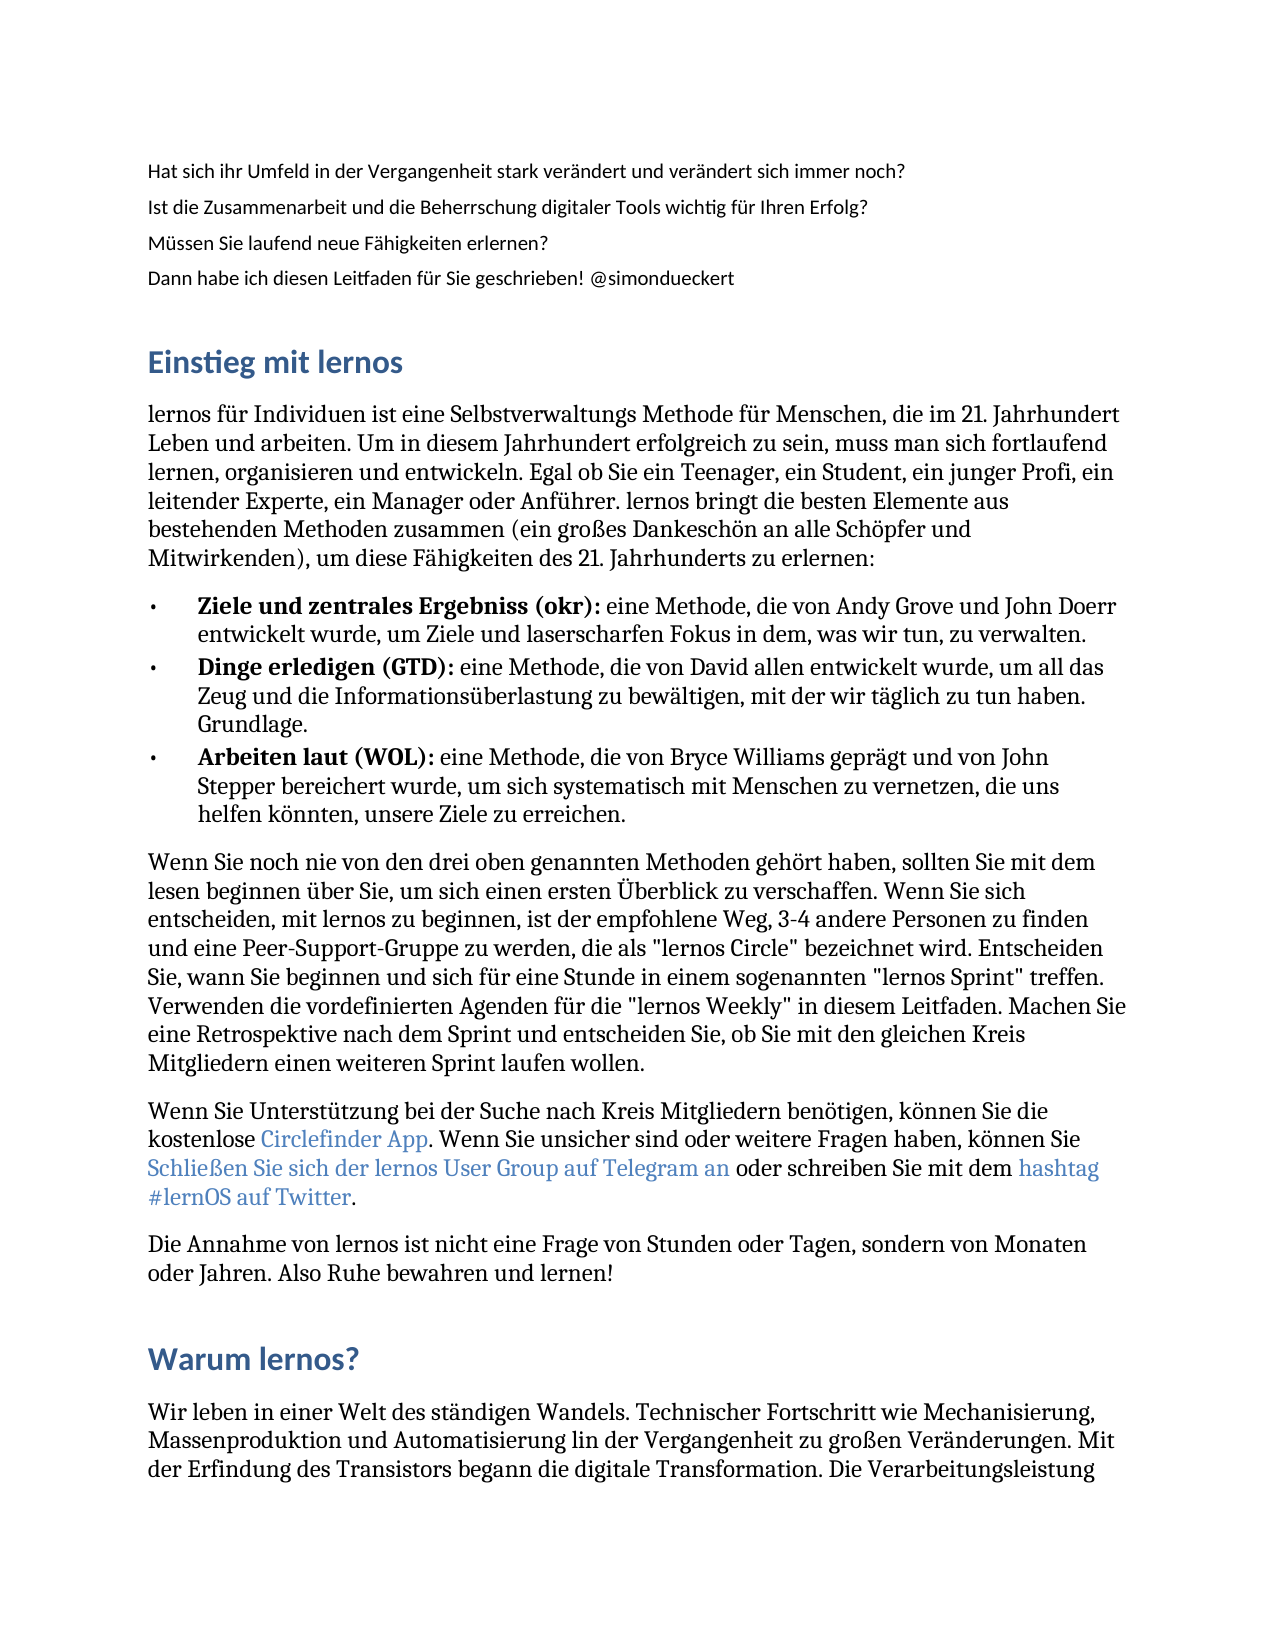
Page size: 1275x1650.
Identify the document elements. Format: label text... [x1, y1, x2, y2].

subtitle Warum lernos? [148, 1338, 1127, 1379]
subtitle Einstieg mit lernos [148, 341, 1127, 382]
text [148, 1397, 1127, 1484]
list Dinge erledigen (GTD): eine Methode, die von David allen entwickelt wurde, um all das Zeug und die Informationsüberlastung zu bewältigen, mit der wir täglich zu tun haben. Grundlage. [148, 653, 1127, 739]
text Wenn Sie noch nie von den drei oben genannten Methoden gehört haben, sollten Sie mit dem lesen beginnen über Sie, um sich einen ersten Überblick zu verschaffen. Wenn Sie sich entscheiden, mit lernos zu beginnen, ist der empfohlene Weg, 3-4 andere Personen zu finden und eine Peer-Support-Gruppe zu werden, die als "lernos Circle" bezeichnet wird. Entscheiden Sie, wann Sie beginnen und sich für eine Stunde in einem sogenannten "lernos Sprint" treffen. Verwenden die vordefinierten Agenden für die "lernos Weekly" in diesem Leitfaden. Machen Sie eine Retrospektive nach dem Sprint und entscheiden Sie, ob Sie mit den gleichen Kreis Mitgliedern einen weiteren Sprint laufen wollen. [148, 848, 1127, 1078]
text Die Annahme von lernos ist nicht eine Frage von Stunden oder Tagen, sondern von Monaten oder Jahren. Also Ruhe bewahren und lernen! [148, 1230, 1127, 1288]
text Wenn Sie Unterstützung bei der Suche nach Kreis Mitgliedern benötigen, können Sie die kostenlose Circlefinder App. Wenn Sie unsicher sind oder weitere Fragen haben, können Sie Schließen Sie sich der lernos User Group auf Telegram an oder schreiben Sie mit dem hashtag #lernOS auf Twitter. [148, 1097, 1127, 1212]
text lernos für Individuen ist eine Selbstverwaltungs Methode für Menschen, die im 21. Jahrhundert Leben und arbeiten. Um in diesem Jahrhundert erfolgreich zu sein, muss man sich fortlaufend lernen, organisieren und entwickeln. Egal ob Sie ein Teenager, ein Student, ein junger Profi, ein leitender Experte, ein Manager oder Anführer. lernos bringt die besten Elemente aus bestehenden Methoden zusammen (ein großes Dankeschön an alle Schöpfer und Mitwirkenden), um diese Fähigkeiten des 21. Jahrhunderts zu erlernen: [148, 400, 1127, 573]
list Arbeiten laut (WOL): eine Methode, die von Bryce Williams geprägt und von John Stepper bereichert wurde, um sich systematisch mit Menschen zu vernetzen, die uns helfen könnten, unsere Ziele zu erreichen. [148, 743, 1127, 829]
list Ziele und zentrales Ergebniss (okr): eine Methode, die von Andy Grove und John Doerr entwickelt wurde, um Ziele und laserscharfen Fokus in dem, was wir tun, zu verwalten. [148, 592, 1127, 649]
text Hat sich ihr Umfeld in der Vergangenheit stark verändert und verändert sich immer noch? [148, 158, 1127, 183]
text Dann habe ich diesen Leitfaden für Sie geschrieben! @simondueckert [148, 266, 1127, 291]
text Müssen Sie laufend neue Fähigkeiten erlernen? [148, 230, 1127, 255]
text Ist die Zusammenarbeit und die Beherrschung digitaler Tools wichtig für Ihren Erfolg? [148, 194, 1127, 219]
